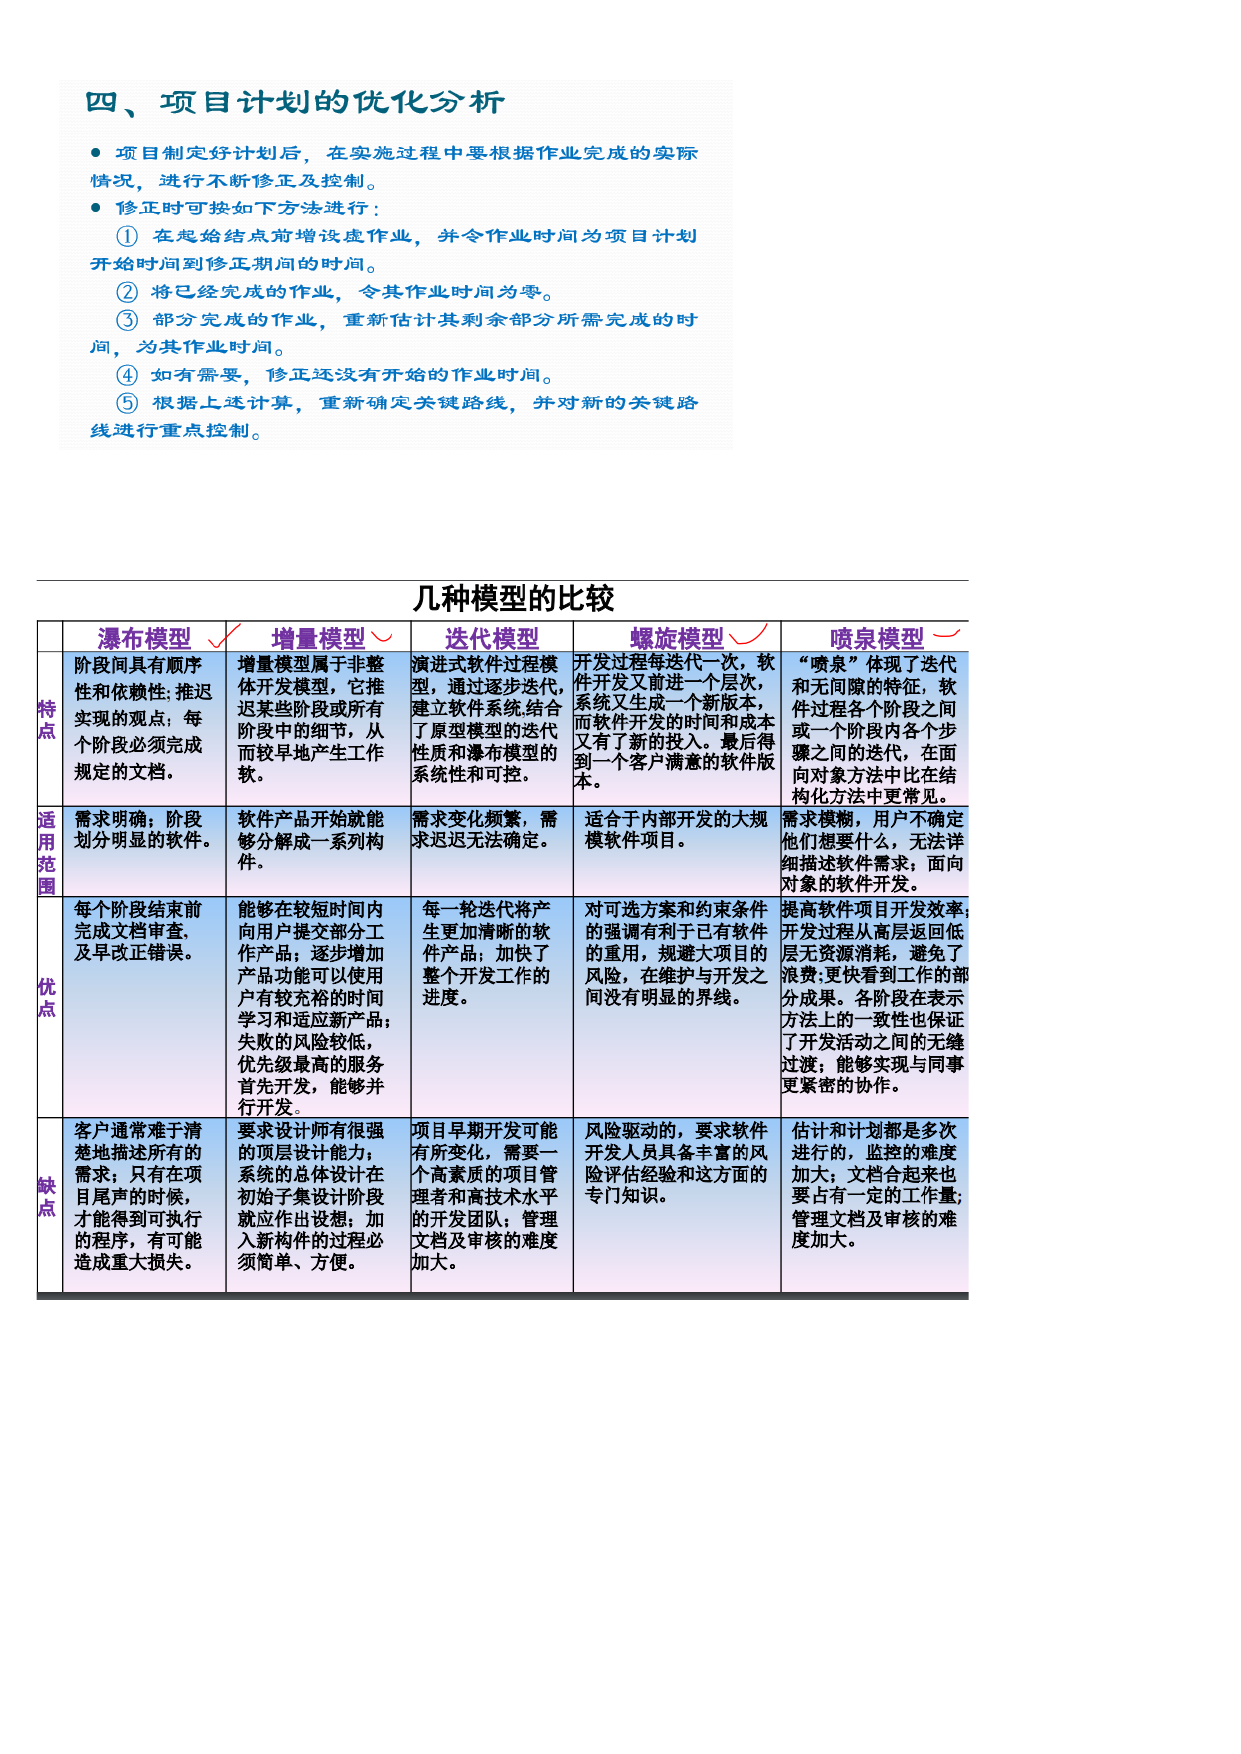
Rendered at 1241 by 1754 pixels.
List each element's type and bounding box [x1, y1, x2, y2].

picture [36, 580, 969, 1300]
picture [59, 80, 733, 450]
